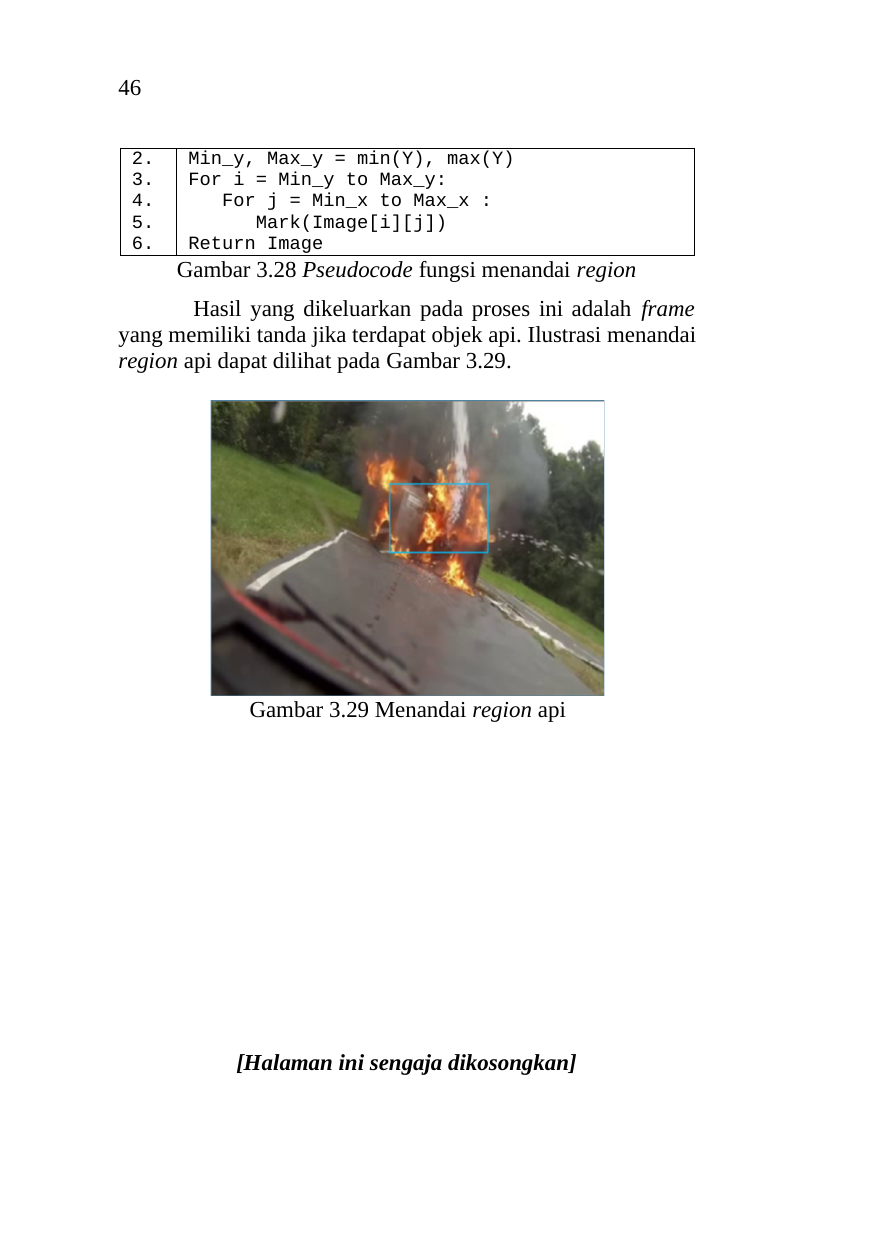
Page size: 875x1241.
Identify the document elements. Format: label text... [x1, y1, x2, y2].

table_header Min_x, Max_x = min(X), max(X) Min_y, Max_y = min(Y), max(Y) For i = Min_y to Max_y: For j = Min_x to Max_x : Mark(Image[i][j]) Return Image [177, 149, 694, 255]
picture [210, 400, 605, 696]
text [Halaman ini sengaja dikosongkan] [118, 1049, 697, 1075]
text Gambar 3.29 Menandai region api [118, 696, 697, 722]
text Hasil yang dikeluarkan pada proses ini adalah frame yang memiliki tanda jika terdapat objek api. Ilustrasi menandai region api dapat dilihat pada Gambar 3.14. [118, 295, 697, 374]
table_header 1. 2. 3. 4. 5. 6. [121, 149, 176, 255]
text Gambar 3.28 Pseudocode fungsi menandai region [118, 256, 697, 282]
